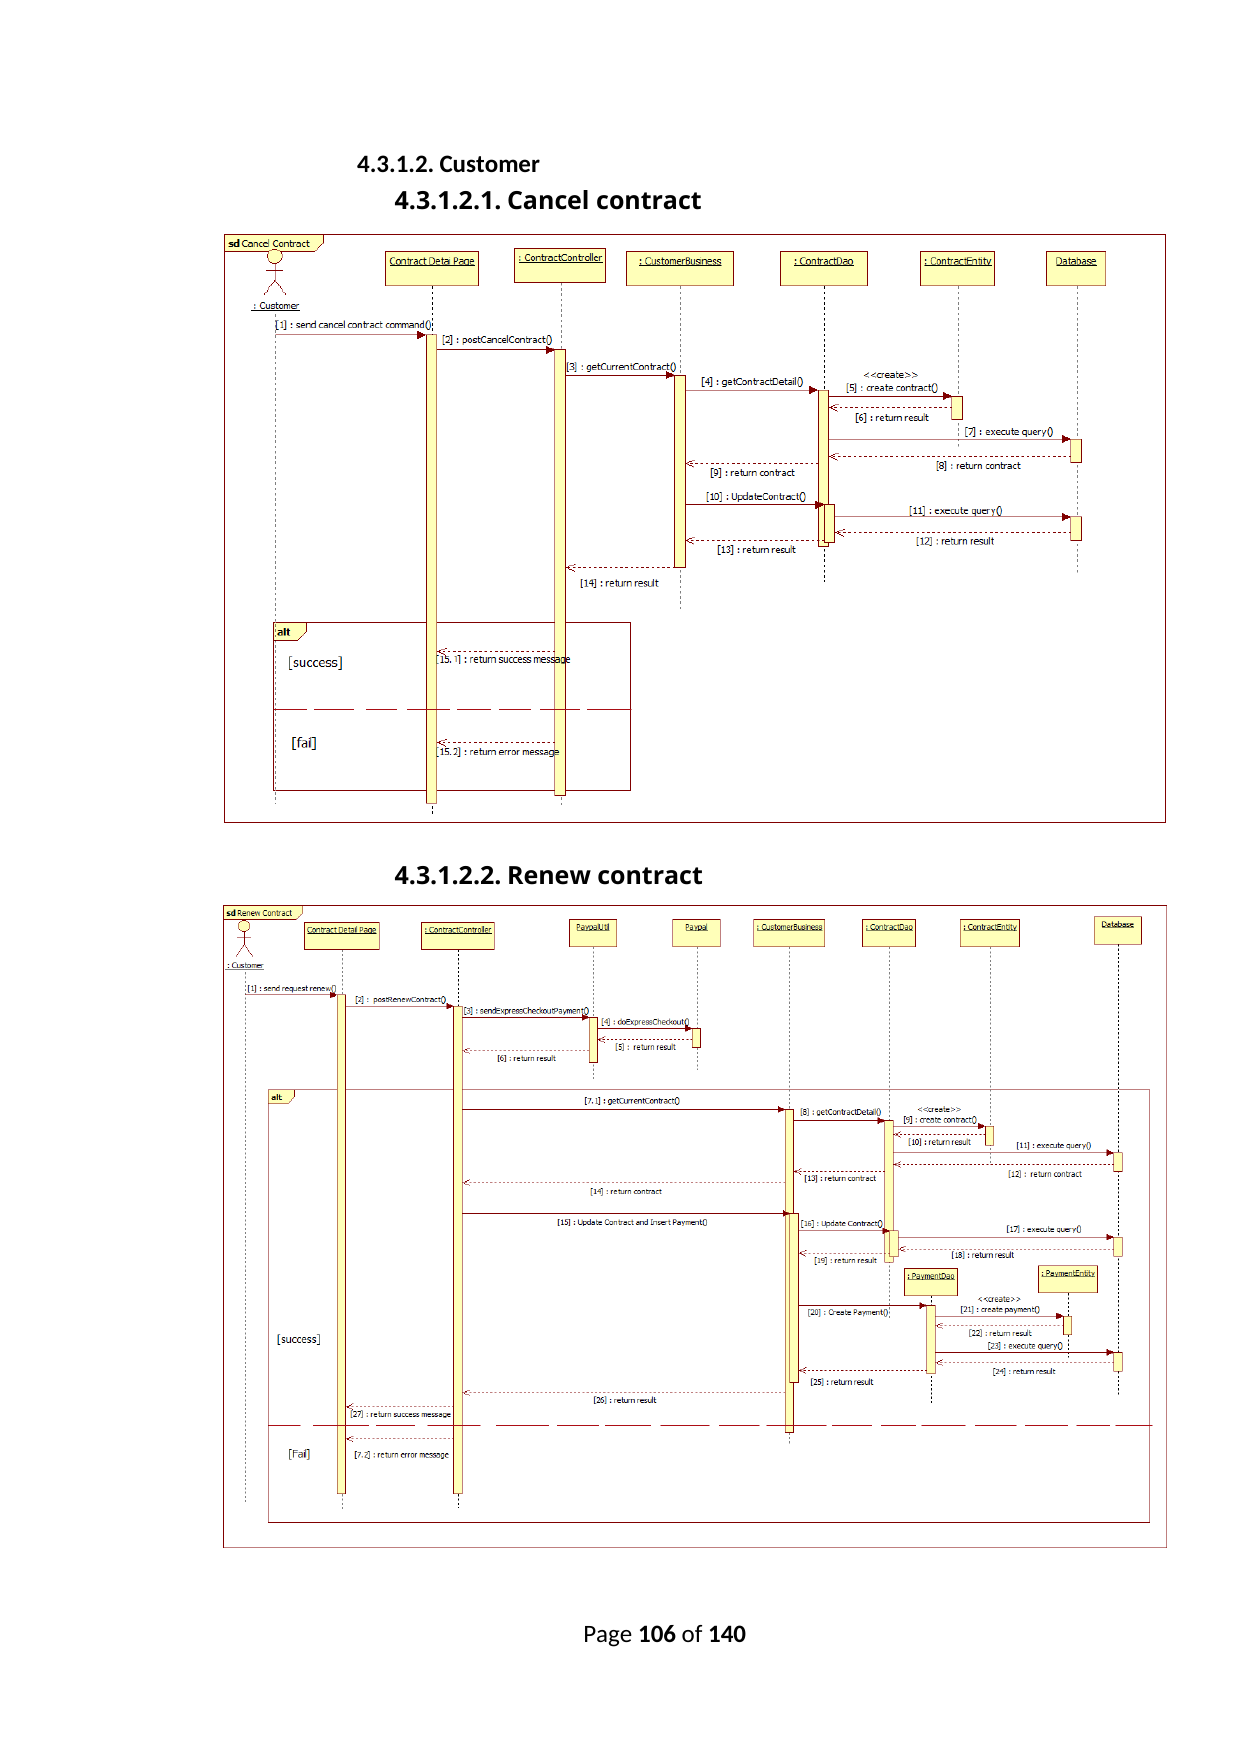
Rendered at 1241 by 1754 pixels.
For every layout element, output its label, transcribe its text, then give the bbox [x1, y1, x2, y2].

subtitle Cancel contract [394, 182, 1122, 216]
picture [206, 891, 1180, 1561]
subtitle Customer [357, 148, 1122, 178]
picture [206, 216, 1182, 839]
subtitle Renew contract [394, 857, 1122, 891]
